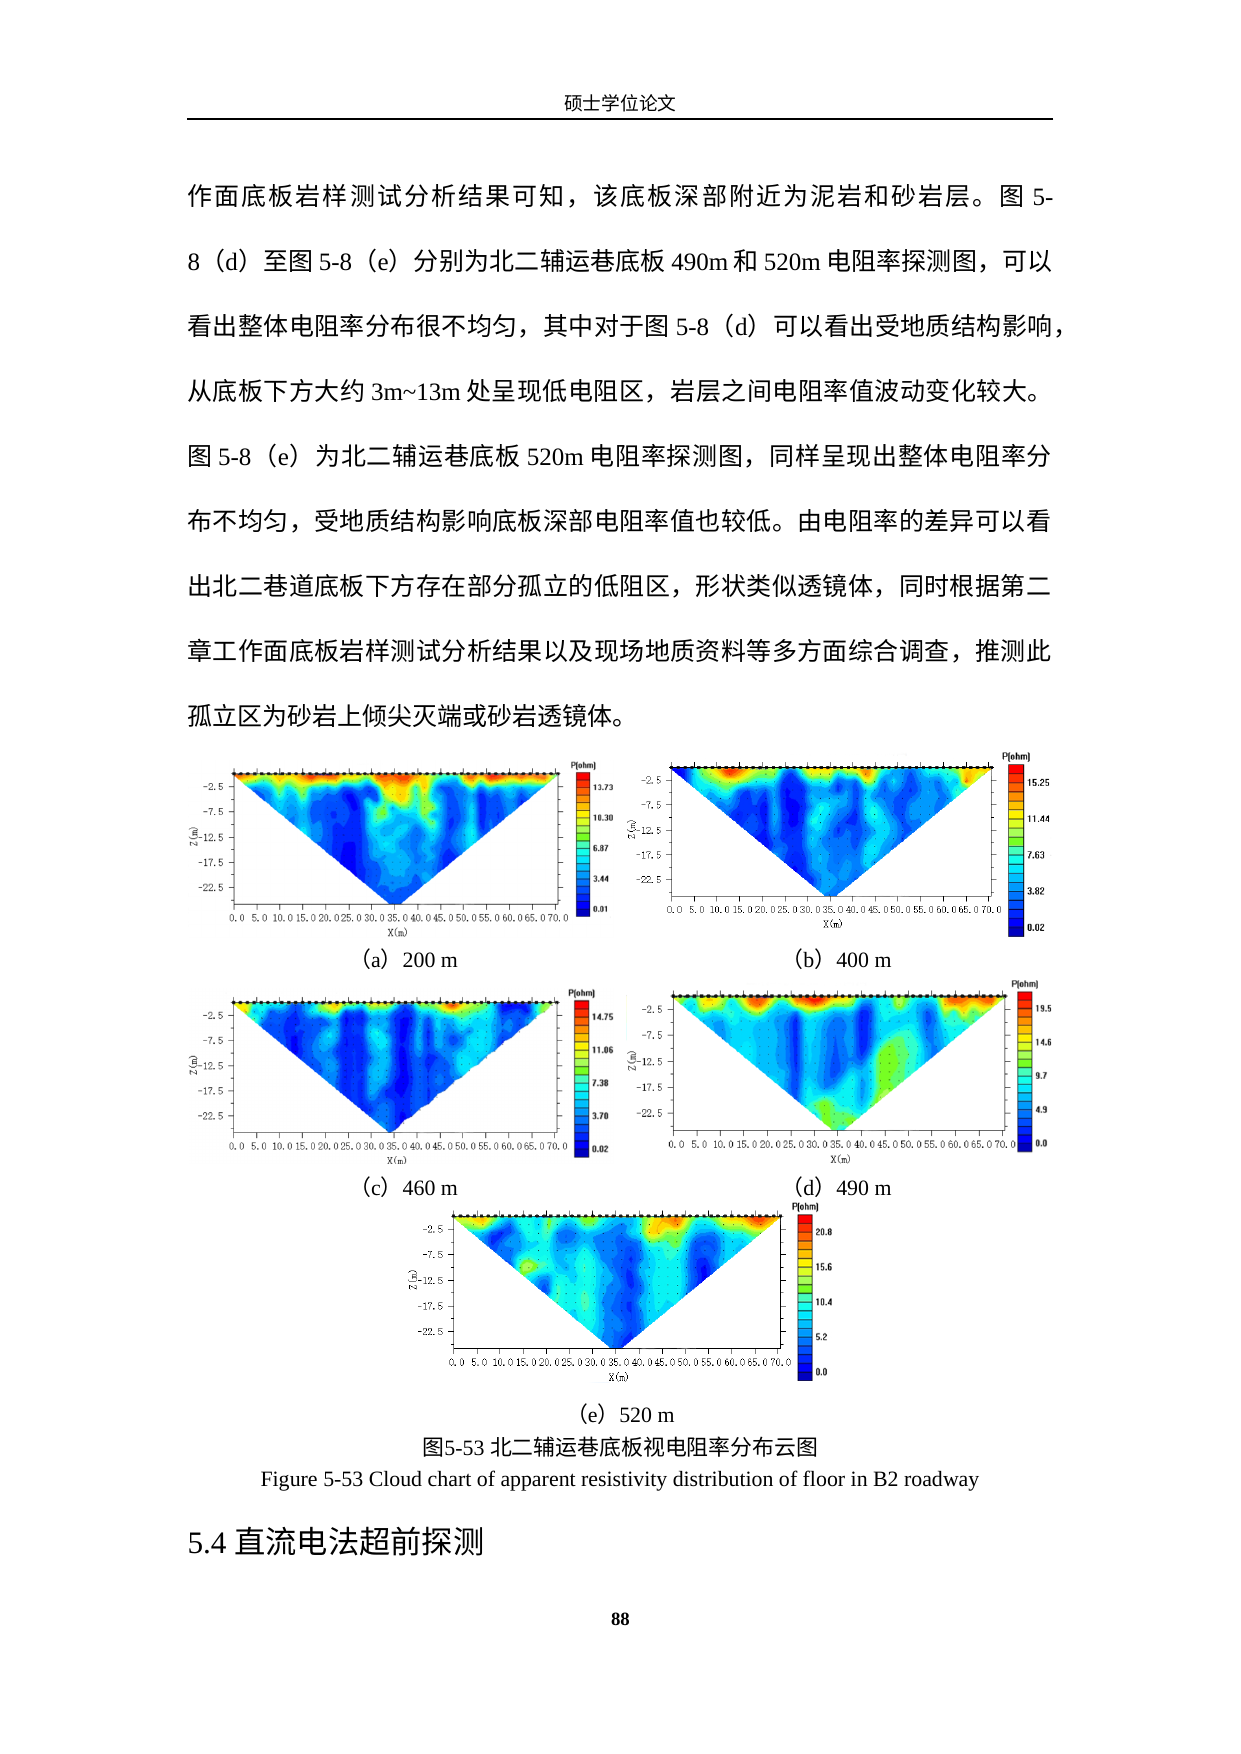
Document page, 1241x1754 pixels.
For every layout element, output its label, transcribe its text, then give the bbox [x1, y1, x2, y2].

picture [626, 751, 1052, 938]
text （a）200 m （b）400 m [187, 942, 1053, 974]
text （e）520 m [187, 1397, 1053, 1429]
picture [407, 1202, 833, 1383]
picture [626, 980, 1052, 1164]
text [187, 162, 1053, 747]
list 直流电法超前探测（Direct current method advanced detection） [187, 1507, 1053, 1572]
picture [188, 760, 614, 938]
text （c）460 m （d）490 m [187, 1169, 1053, 1202]
picture [188, 988, 614, 1164]
